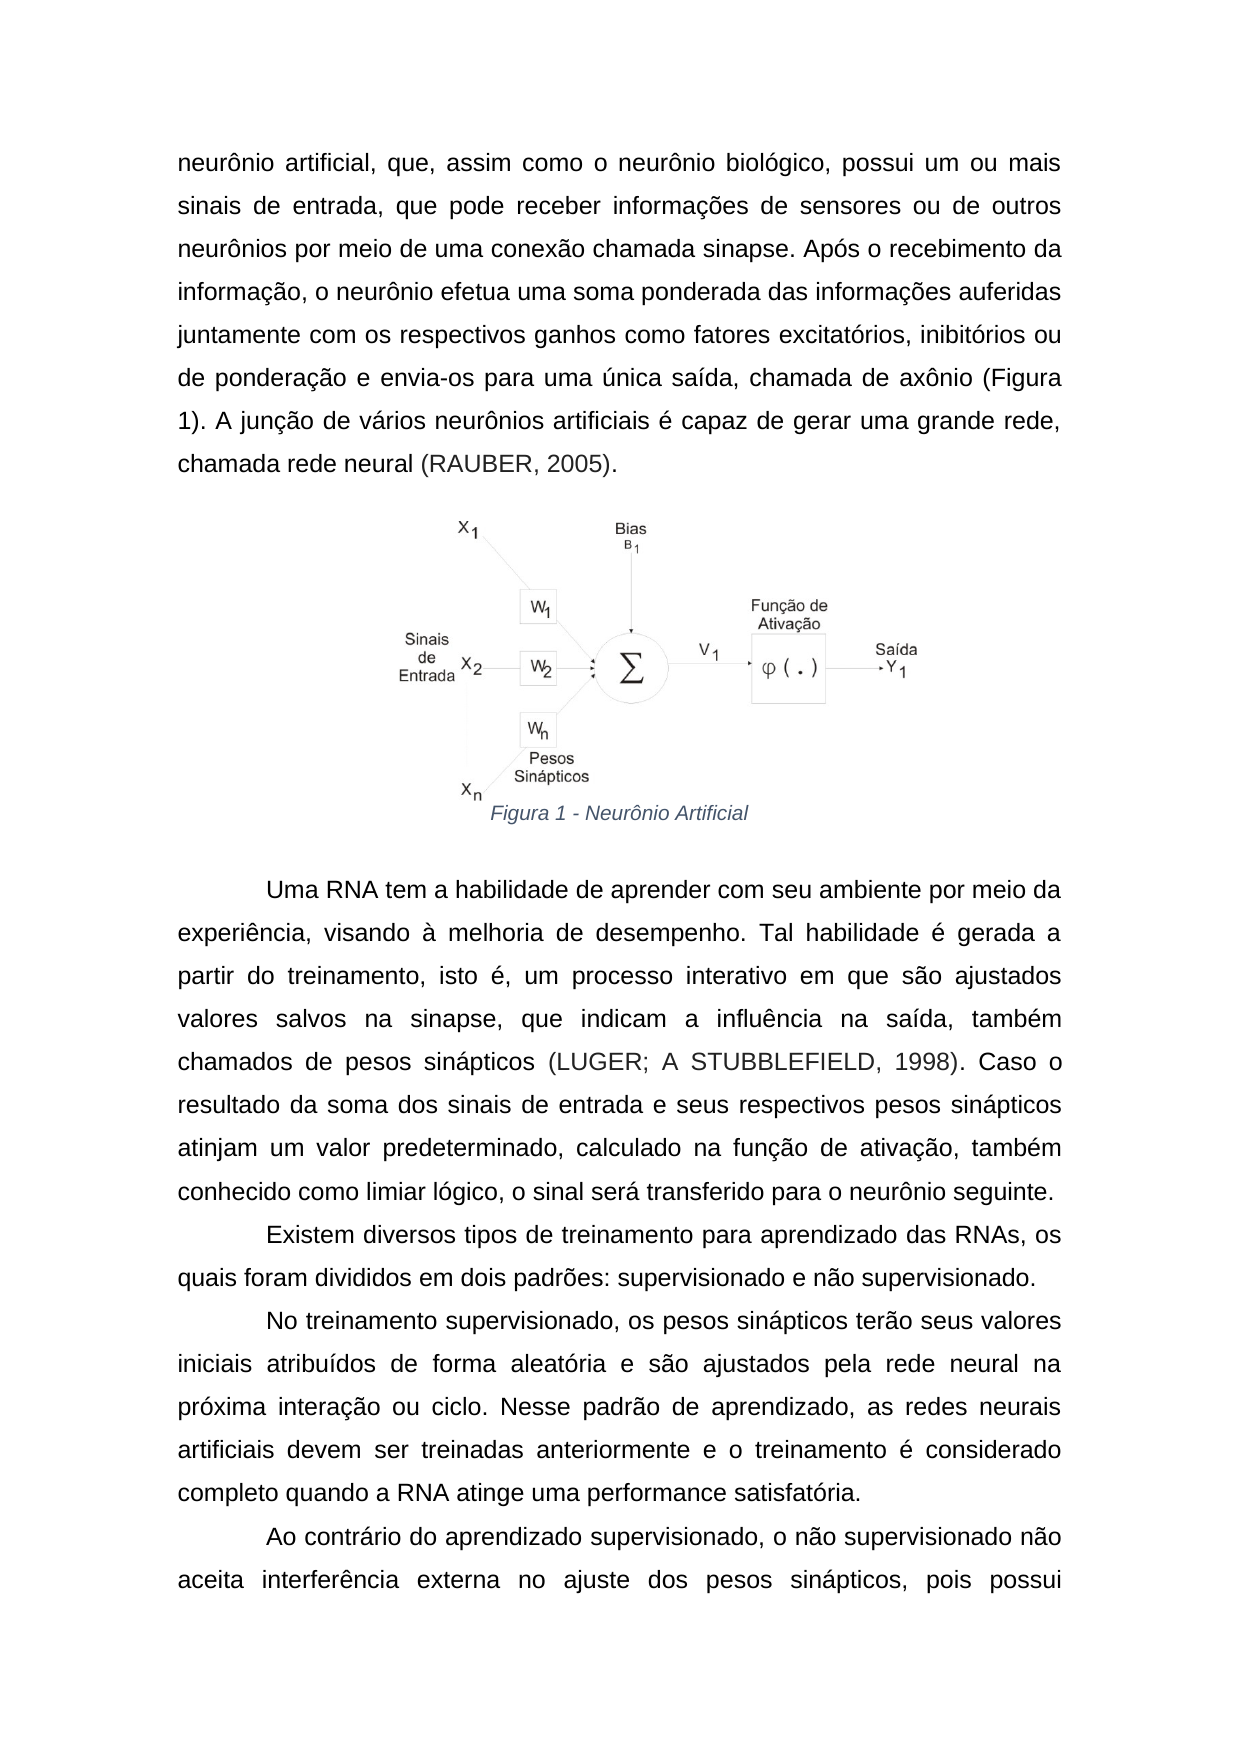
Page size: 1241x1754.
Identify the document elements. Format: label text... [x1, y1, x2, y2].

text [177, 148, 1063, 478]
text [177, 1521, 1063, 1593]
text Uma RNA tem a habilidade de aprender com seu ambiente por meio da experiência, visando à melhoria de desempenho. Tal habilidade é gerada a partir do treinamento, isto é, um processo interativo em que são ajustados valores salvos na sinapse, que indicam a influência na saída, também chamados de pesos sinápticos (LUGER; A STUBBLEFIELD, 1998). Caso o resultado da soma dos sinais de entrada e seus respectivos pesos sinápticos atinjam um valor predeterminado, calculado na função de ativação, também conhecido como limiar lógico, o sinal será transferido para o neurônio seguinte. [177, 874, 1063, 1205]
text Figura 1 - Neurônio Artificial [177, 801, 1063, 825]
picture [398, 521, 917, 801]
text Existem diversos tipos de treinamento para aprendizado das RNAs, os quais foram divididos em dois padrões: supervisionado e não supervisionado. [177, 1219, 1063, 1291]
text No treinamento supervisionado, os pesos sinápticos terão seus valores iniciais atribuídos de forma aleatória e são ajustados pela rede neural na próxima interação ou ciclo. Nesse padrão de aprendizado, as redes neurais artificiais devem ser treinadas anteriormente e o treinamento é considerado completo quando a RNA atinge uma performance satisfatória. [177, 1306, 1063, 1507]
